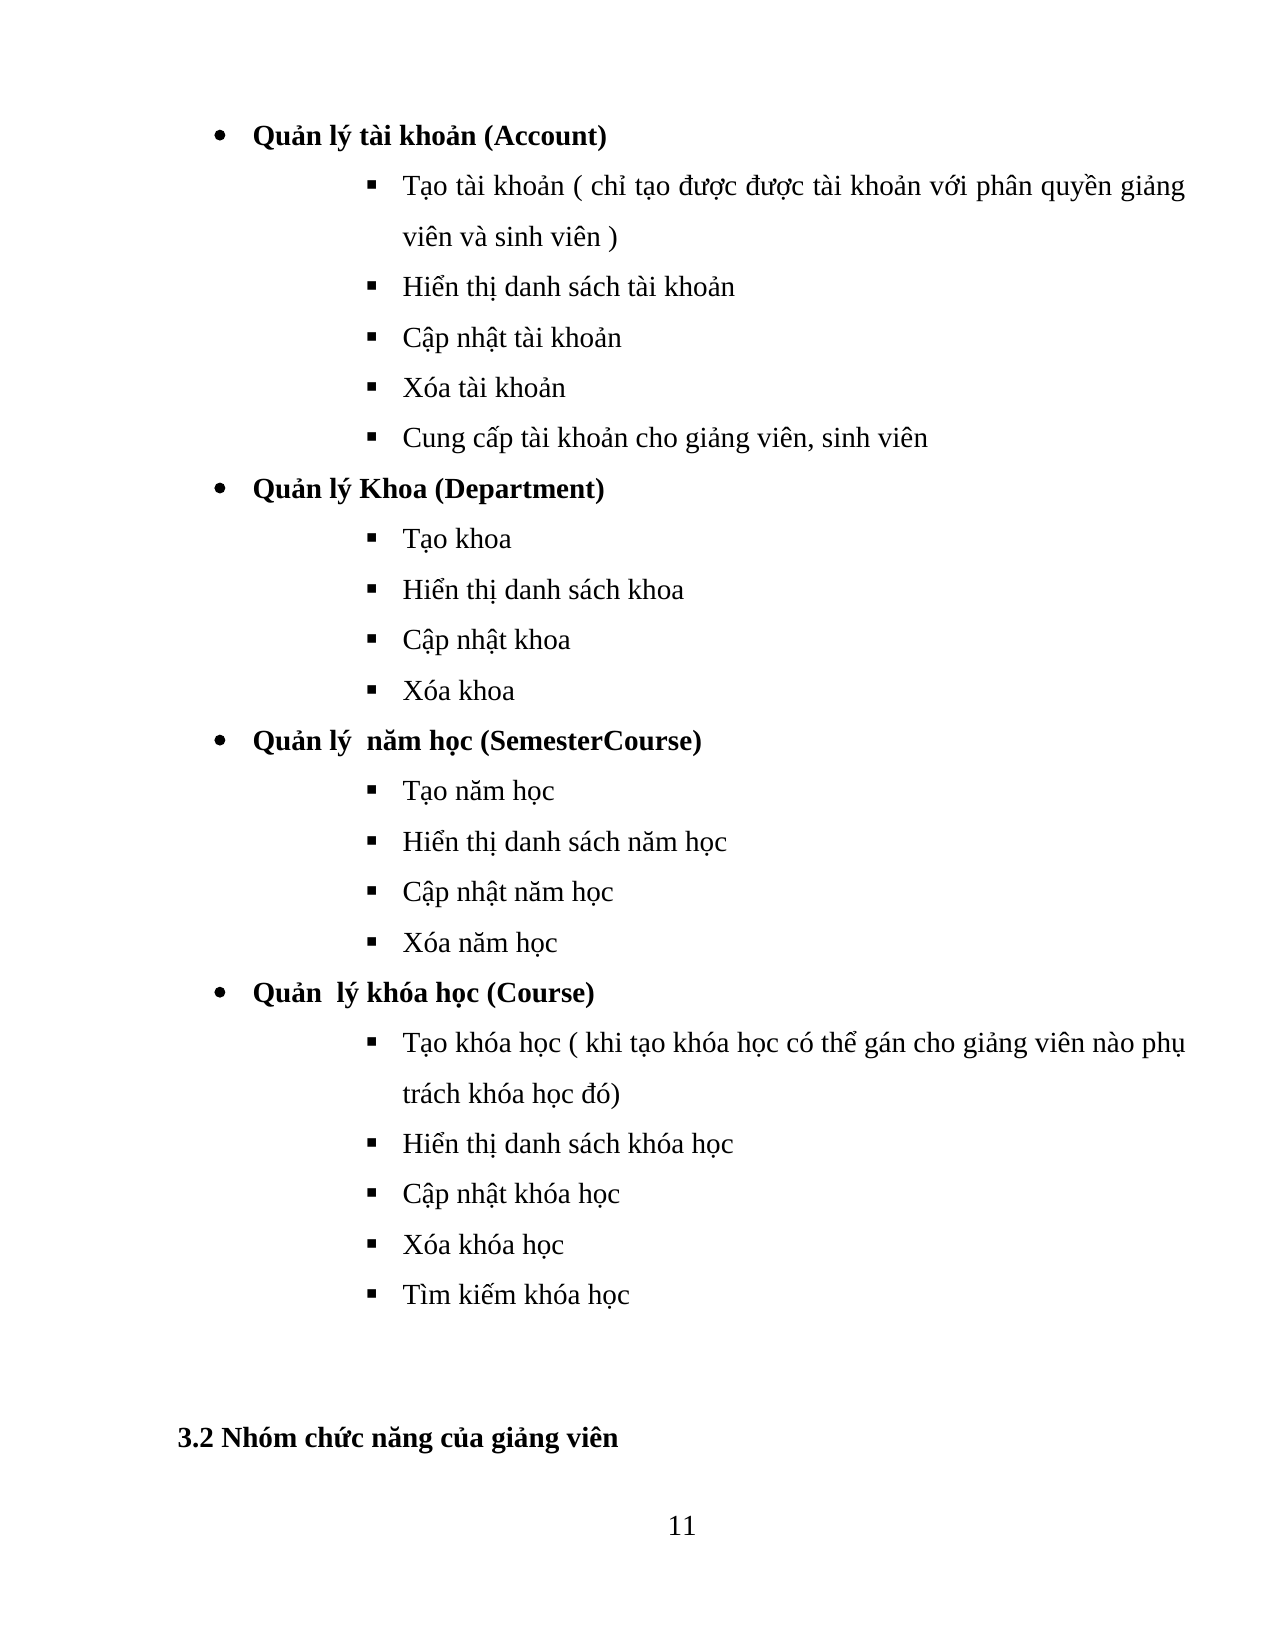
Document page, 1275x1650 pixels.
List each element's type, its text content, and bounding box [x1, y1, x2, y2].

list Cập nhật khóa học [365, 1177, 1186, 1210]
list Quản lý tài khoản (Account) [215, 118, 1186, 152]
list Quản lý khóa học (Course) [215, 975, 1186, 1009]
list Hiển thị danh sách tài khoản [365, 269, 1186, 303]
list Xóa khoa [365, 673, 1186, 706]
list Tạo tài khoản ( chỉ tạo được được tài khoản với phân quyền giảng viên và sinh viên ) [365, 168, 1186, 252]
list Xóa khóa học [365, 1227, 1186, 1261]
list Cập nhật khoa [365, 622, 1186, 656]
text 3.2 Nhóm chức năng của giảng viên [177, 1420, 1186, 1453]
list Cung cấp tài khoản cho giảng viên, sinh viên [365, 421, 1186, 454]
list Quản lý năm học (SemesterCourse) [215, 723, 1186, 757]
list Hiển thị danh sách khóa học [365, 1126, 1186, 1160]
list Hiển thị danh sách khoa [365, 572, 1186, 605]
list Tìm kiếm khóa học [365, 1277, 1186, 1311]
list Tạo khoa [365, 521, 1186, 555]
list Hiển thị danh sách năm học [365, 824, 1186, 857]
list Xóa tài khoản [365, 370, 1186, 404]
list Tạo khóa học ( khi tạo khóa học có thể gán cho giảng viên nào phụ trách khóa học đó) [365, 1026, 1186, 1109]
list Xóa năm học [365, 925, 1186, 958]
list Quản lý Khoa (Department) [215, 471, 1186, 504]
list Cập nhật năm học [365, 874, 1186, 908]
list Cập nhật tài khoản [365, 320, 1186, 353]
list Tạo năm học [365, 773, 1186, 807]
